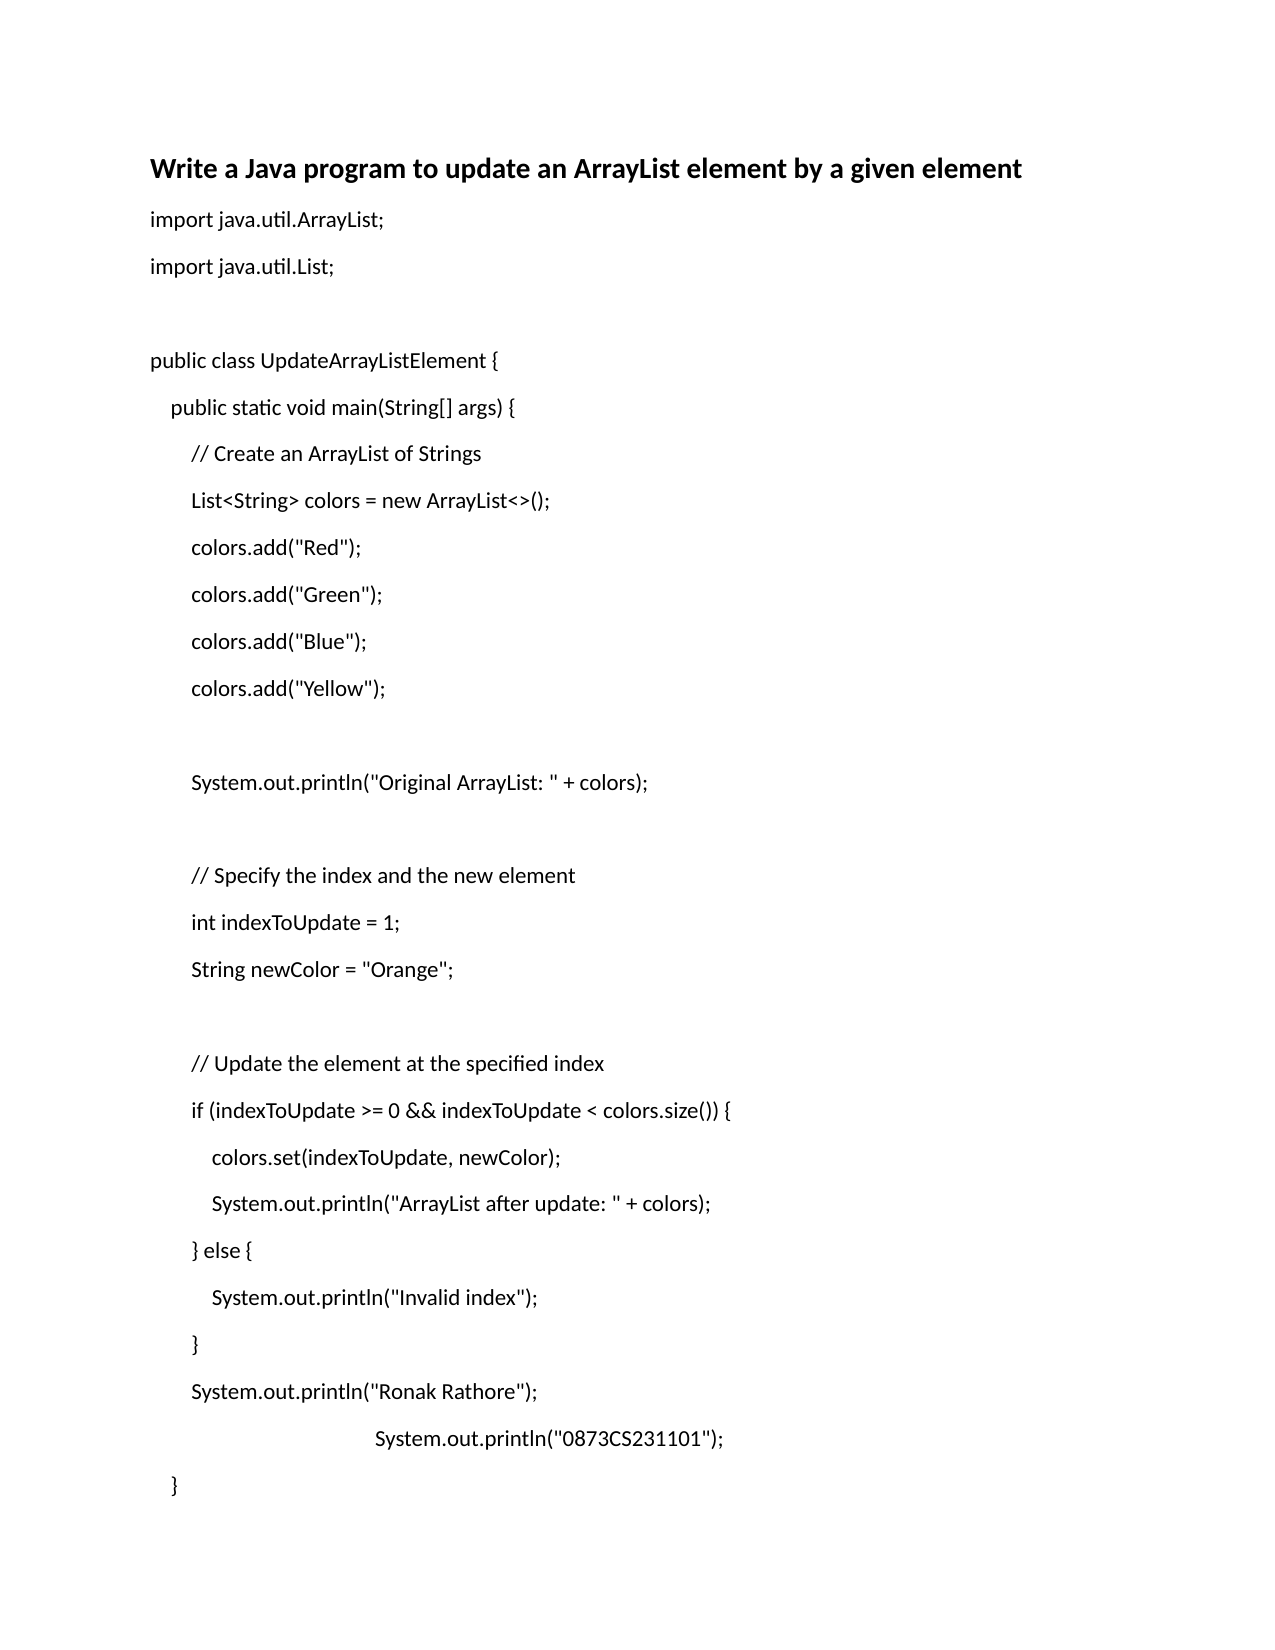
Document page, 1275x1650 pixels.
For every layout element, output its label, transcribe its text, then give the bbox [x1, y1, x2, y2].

text System.out.println("Original ArrayList: " + colors); [150, 768, 1125, 796]
text System.out.println("Ronak Rathore"); [150, 1377, 1125, 1405]
text public class UpdateArrayListElement { [150, 346, 1125, 374]
text // Specify the index and the new element [150, 861, 1125, 889]
text colors.add("Blue"); [150, 627, 1125, 655]
text System.out.println("Invalid index"); [150, 1283, 1125, 1311]
text } [150, 1330, 1125, 1358]
text List<String> colors = new ArrayList<>(); [150, 486, 1125, 514]
text import java.util.List; [150, 252, 1125, 280]
text } [150, 1471, 1125, 1499]
text String newColor = "Orange"; [150, 955, 1125, 983]
text if (indexToUpdate >= 0 && indexToUpdate < colors.size()) { [150, 1096, 1125, 1124]
text public static void main(String[] args) { [150, 393, 1125, 421]
text System.out.println("ArrayList after update: " + colors); [150, 1189, 1125, 1217]
text colors.add("Yellow"); [150, 674, 1125, 702]
text int indexToUpdate = 1; [150, 908, 1125, 936]
text // Update the element at the specified index [150, 1049, 1125, 1077]
text colors.add("Green"); [150, 580, 1125, 608]
text // Create an ArrayList of Strings [150, 439, 1125, 467]
text colors.add("Red"); [150, 533, 1125, 561]
text System.out.println("0873CS231101"); [150, 1424, 1125, 1452]
text colors.set(indexToUpdate, newColor); [150, 1143, 1125, 1171]
text } else { [150, 1236, 1125, 1264]
text Write a Java program to update an ArrayList element by a given element [150, 150, 1125, 186]
text import java.util.ArrayList; [150, 205, 1125, 233]
